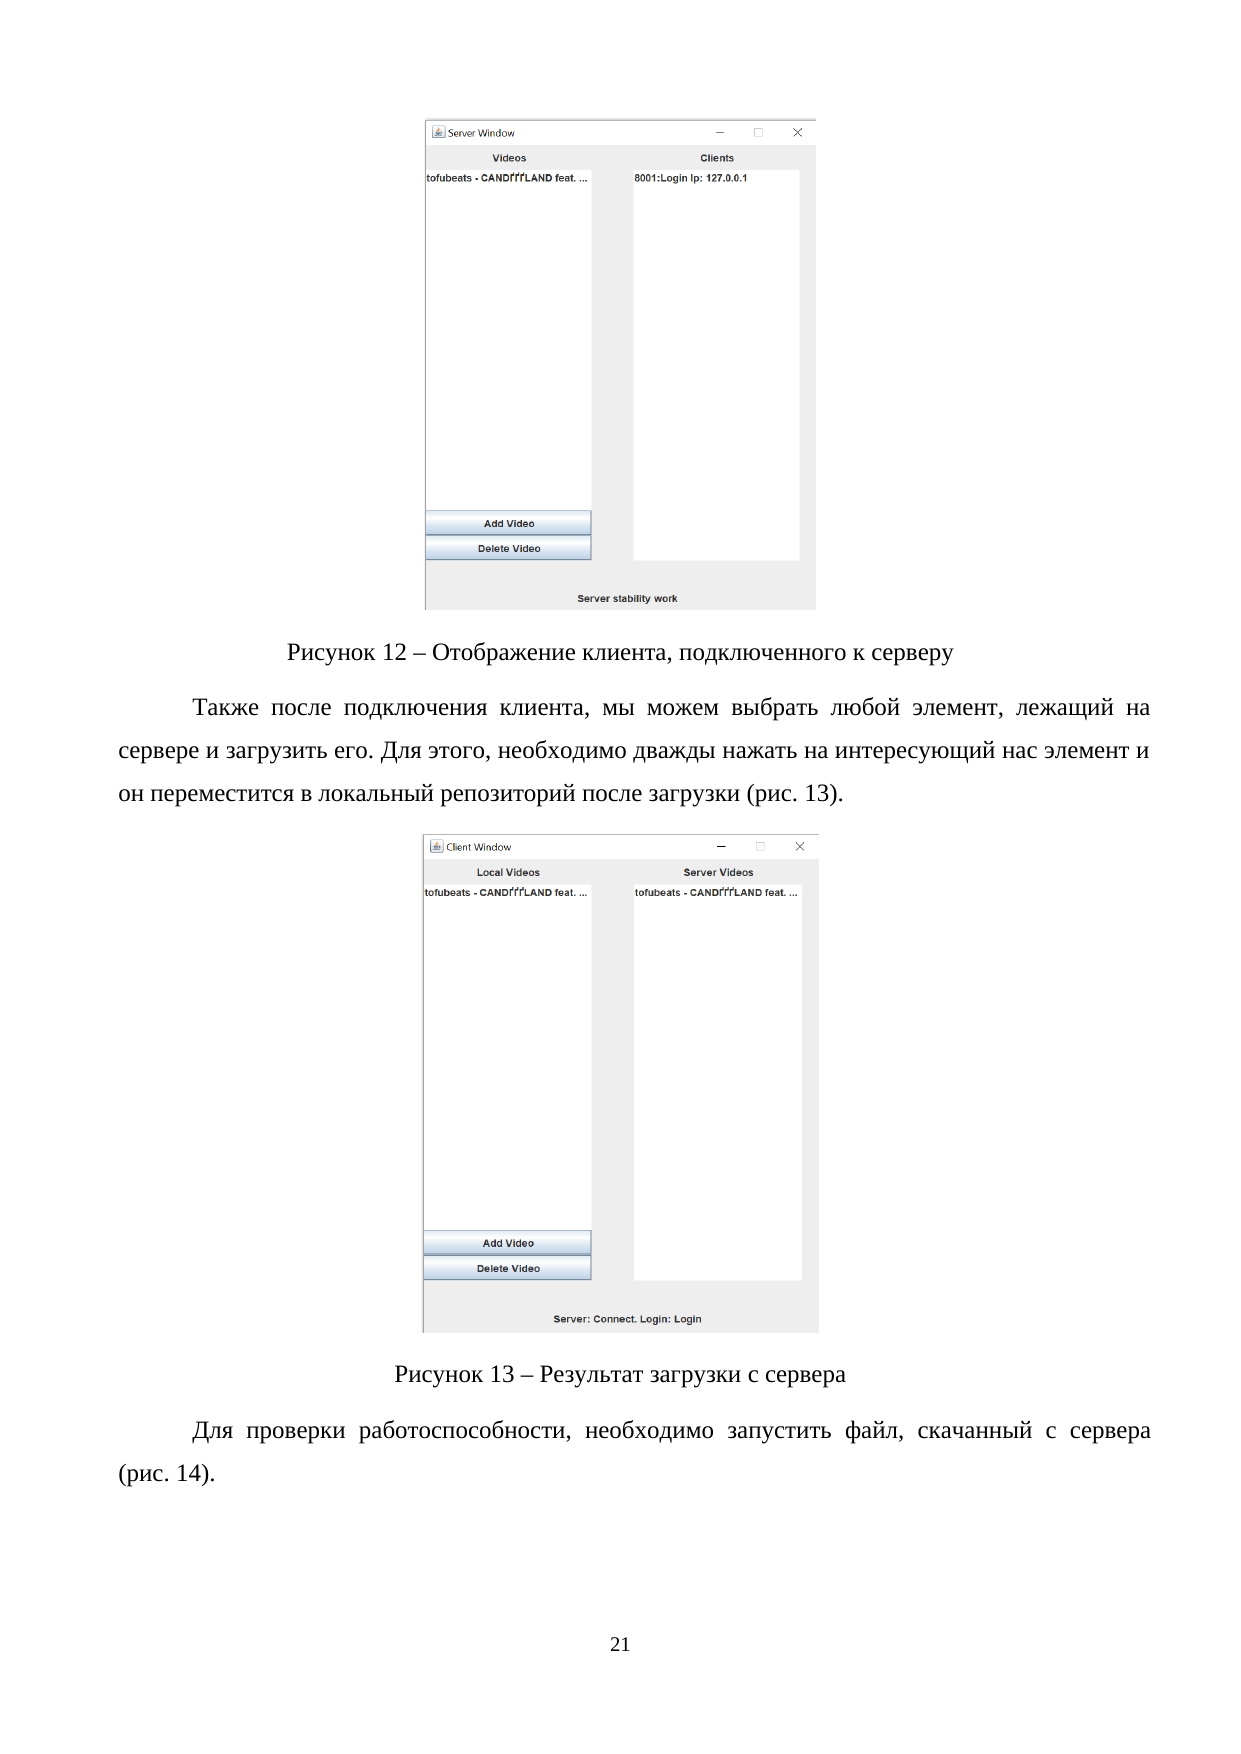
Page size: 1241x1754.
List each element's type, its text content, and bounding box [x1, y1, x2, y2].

picture [421, 834, 819, 1333]
text Рисунок 13 – Результат загрузки с сервера [118, 1359, 1122, 1388]
text Для проверки работоспособности, необходимо запустить файл, скачанный с сервера (рис. 14). [118, 1415, 1152, 1487]
text Также после подключения клиента, мы можем выбрать любой элемент, лежащий на сервере и загрузить его. Для этого, необходимо дважды нажать на интересующий нас элемент и он переместится в локальный репозиторий после загрузки (рис. 13). [118, 692, 1152, 807]
text Рисунок 12 – Отображение клиента, подключенного к серверу [118, 637, 1122, 665]
picture [424, 118, 816, 610]
